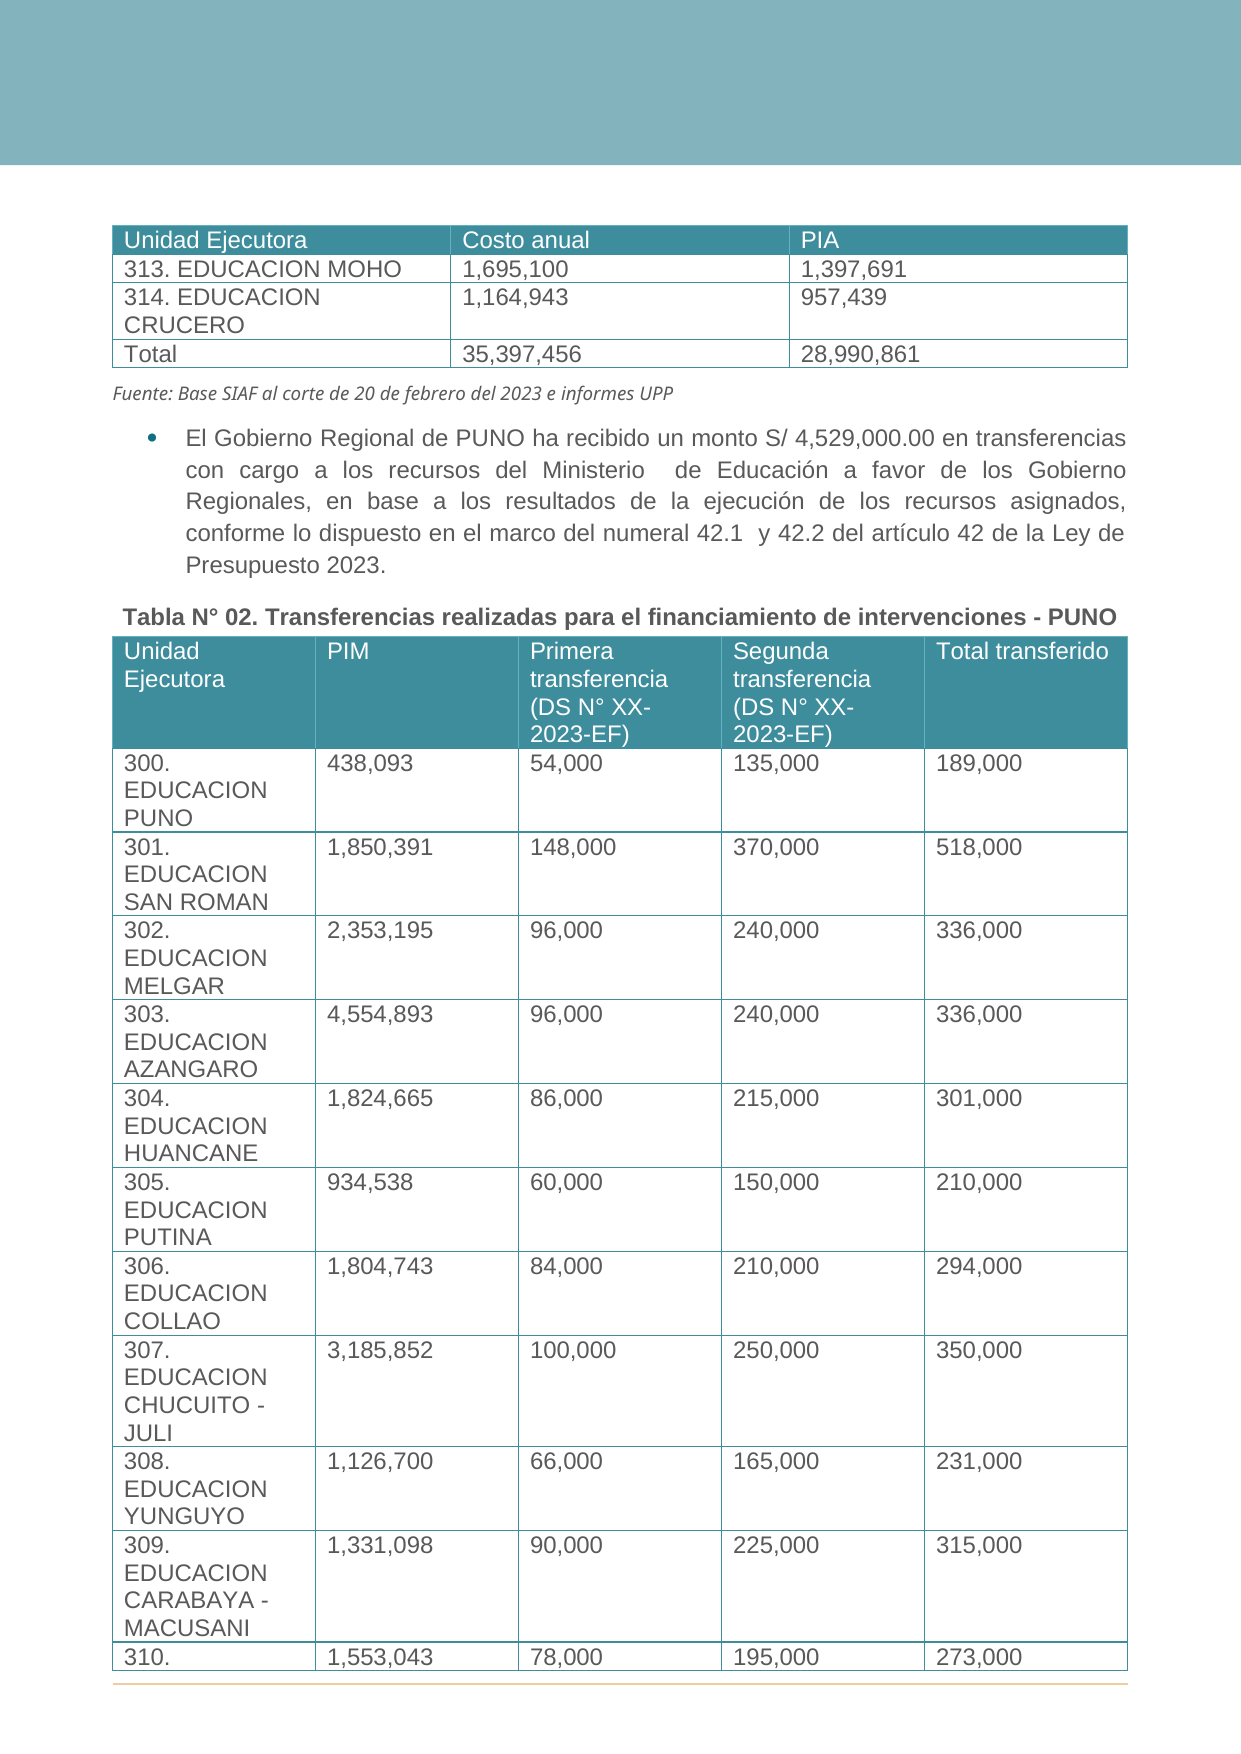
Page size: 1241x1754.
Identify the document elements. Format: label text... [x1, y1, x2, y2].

table_cell 301. EDUCACION SAN ROMAN [113, 833, 315, 915]
table_cell 302. EDUCACION MELGAR [113, 916, 315, 999]
text Fuente: Base SIAF al corte de 20 de febrero del 2023 e informes UPP [112, 381, 1128, 406]
table_header Primera transferencia (DS N° XX-2023-EF) [519, 637, 721, 748]
table_cell 1,850,391 [316, 833, 518, 915]
table_cell 54,000 [519, 749, 721, 831]
table_cell 1,824,665 [316, 1084, 518, 1167]
table_cell 231,000 [925, 1447, 1127, 1530]
table_cell 100,000 [519, 1336, 721, 1446]
table_cell 225,000 [722, 1531, 924, 1641]
table_cell 86,000 [519, 1084, 721, 1167]
text Tabla N° 02. Transferencias realizadas para el financiamiento de intervenciones - PUNO [112, 603, 1128, 631]
table_cell 314. EDUCACION CRUCERO [113, 283, 450, 338]
table_cell 1,804,743 [316, 1252, 518, 1334]
table_cell 148,000 [519, 833, 721, 915]
table_cell 66,000 [519, 1447, 721, 1530]
table_cell 300. EDUCACION PUNO [113, 749, 315, 831]
table_cell 294,000 [925, 1252, 1127, 1334]
table_cell 3,185,852 [316, 1336, 518, 1446]
table_cell 336,000 [925, 1000, 1127, 1083]
table_cell 1,553,043 [316, 1643, 518, 1670]
table_cell 90,000 [519, 1531, 721, 1641]
table_cell 370,000 [722, 833, 924, 915]
table_cell 1,126,700 [316, 1447, 518, 1530]
table_cell 934,538 [316, 1168, 518, 1251]
table_cell 78,000 [519, 1643, 721, 1670]
table_cell 150,000 [722, 1168, 924, 1251]
table_cell 305. EDUCACION PUTINA [113, 1168, 315, 1251]
table_cell 96,000 [519, 916, 721, 999]
table_cell 240,000 [722, 916, 924, 999]
table_cell 308. EDUCACION YUNGUYO [113, 1447, 315, 1530]
table_cell 60,000 [519, 1168, 721, 1251]
table_cell 1,397,691 [790, 255, 1127, 282]
table_cell 2,353,195 [316, 916, 518, 999]
table_cell 195,000 [722, 1643, 924, 1670]
table_header Unidad Ejecutora [113, 226, 450, 254]
table_cell 306. EDUCACION COLLAO [113, 1252, 315, 1334]
table_cell 4,554,893 [316, 1000, 518, 1083]
table_cell 438,093 [316, 749, 518, 831]
table_cell 96,000 [519, 1000, 721, 1083]
table_cell 135,000 [722, 749, 924, 831]
list El Gobierno Regional de PUNO ha recibido un monto S/ 4,529,000.00 en transferencias con cargo a los recursos del Ministerio de Educación a favor de los Gobierno Regionales, en base a los resultados de la ejecución de los recursos asignados, conforme lo dispuesto en el marco del numeral 42.1 y 42.2 del artículo 42 de la Ley de Presupuesto 2023. [148, 424, 1128, 578]
table_cell 210,000 [722, 1252, 924, 1334]
table_cell 350,000 [925, 1336, 1127, 1446]
table_cell 315,000 [925, 1531, 1127, 1641]
table_cell 250,000 [722, 1336, 924, 1446]
table_cell 309. EDUCACION CARABAYA - MACUSANI [113, 1531, 315, 1641]
table_cell 240,000 [722, 1000, 924, 1083]
table_cell 518,000 [925, 833, 1127, 915]
table_cell 1,331,098 [316, 1531, 518, 1641]
table_cell 1,695,100 [451, 255, 789, 282]
table_cell Total [113, 340, 450, 367]
table_cell 304. EDUCACION HUANCANE [113, 1084, 315, 1167]
table_cell 28,990,861 [790, 340, 1127, 367]
table_cell 301,000 [925, 1084, 1127, 1167]
table_header Total transferido [925, 637, 1127, 748]
table_header PIA [790, 226, 1127, 254]
table_cell 310. EDUCACION SANDIA [113, 1643, 315, 1670]
table_cell 215,000 [722, 1084, 924, 1167]
table_cell 84,000 [519, 1252, 721, 1334]
table_header Unidad Ejecutora [113, 637, 315, 748]
table_cell 307. EDUCACION CHUCUITO - JULI [113, 1336, 315, 1446]
table_cell 210,000 [925, 1168, 1127, 1251]
table_cell 313. EDUCACION MOHO [113, 255, 450, 282]
table_cell 165,000 [722, 1447, 924, 1530]
table_cell 1,164,943 [451, 283, 789, 338]
table_cell 336,000 [925, 916, 1127, 999]
table_cell 273,000 [925, 1643, 1127, 1670]
table_cell 35,397,456 [451, 340, 789, 367]
table_cell 189,000 [925, 749, 1127, 831]
table_header Segunda transferencia (DS N° XX-2023-EF) [722, 637, 924, 748]
table_header PIM [316, 637, 518, 748]
table_cell 957,439 [790, 283, 1127, 338]
table_header Costo anual [451, 226, 789, 254]
table_cell 303. EDUCACION AZANGARO [113, 1000, 315, 1083]
